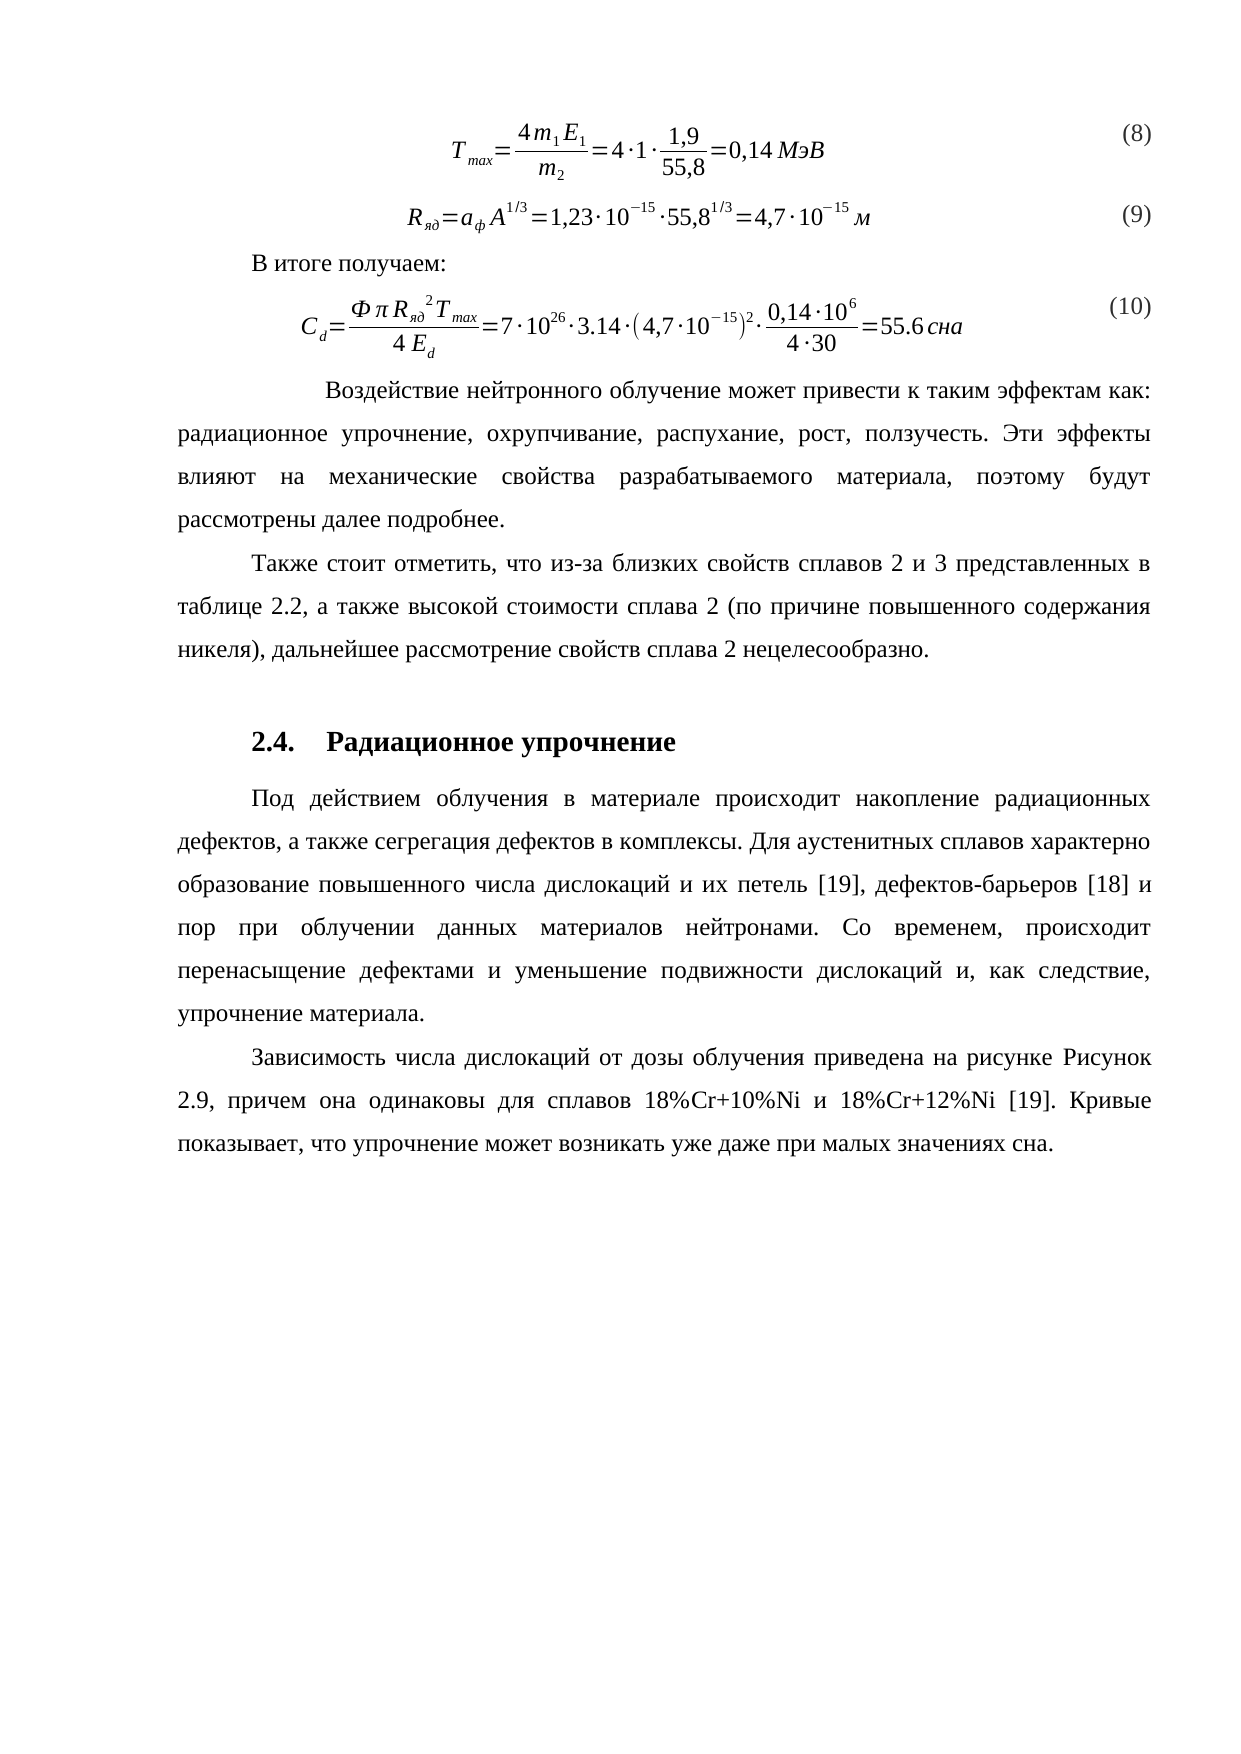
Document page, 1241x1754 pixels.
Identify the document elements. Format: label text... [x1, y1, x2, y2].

table_cell (9) [1111, 199, 1163, 248]
table_header (10) [1098, 291, 1163, 375]
table_header (8) [1111, 118, 1163, 199]
text Зависимость числа дислокаций от дозы облучения приведена на рисунке Рисунок 2.2, причем она одинаковы для сплавов 18%Cr+10%Ni и 18%Cr+12%Ni [19]. Кривые показывает, что упрочнение может возникать уже даже при малых значениях сна. [177, 1042, 1152, 1157]
table_header [166, 291, 1098, 375]
subtitle Радиационное упрочнение [251, 724, 1152, 758]
table_header [166, 118, 1111, 199]
text Под действием облучения в материале происходит накопление радиационных дефектов, а также сегрегация дефектов в комплексы. Для аустенитных сплавов характерно образование повышенного числа дислокаций и их петель [19], дефектов-барьеров [18] и пор при облучении данных материалов нейтронами. Со временем, происходит перенасыщение дефектами и уменьшение подвижности дислокаций и, как следствие, упрочнение материала. [177, 783, 1152, 1027]
text В итоге получаем: [177, 248, 1152, 277]
table_cell [166, 199, 1111, 248]
text Воздействие нейтронного облучение может привести к таким эффектам как: радиационное упрочнение, охрупчивание, распухание, рост, ползучесть. Эти эффекты влияют на механические свойства разрабатываемого материала, поэтому будут рассмотрены далее подробнее. [177, 375, 1152, 533]
text Также стоит отметить, что из-за близких свойств сплавов 2 и 3 представленных в таблице 2.2, а также высокой стоимости сплава 2 (по причине повышенного содержания никеля), дальнейшее рассмотрение свойств сплава 2 нецелесообразно. [177, 548, 1152, 663]
